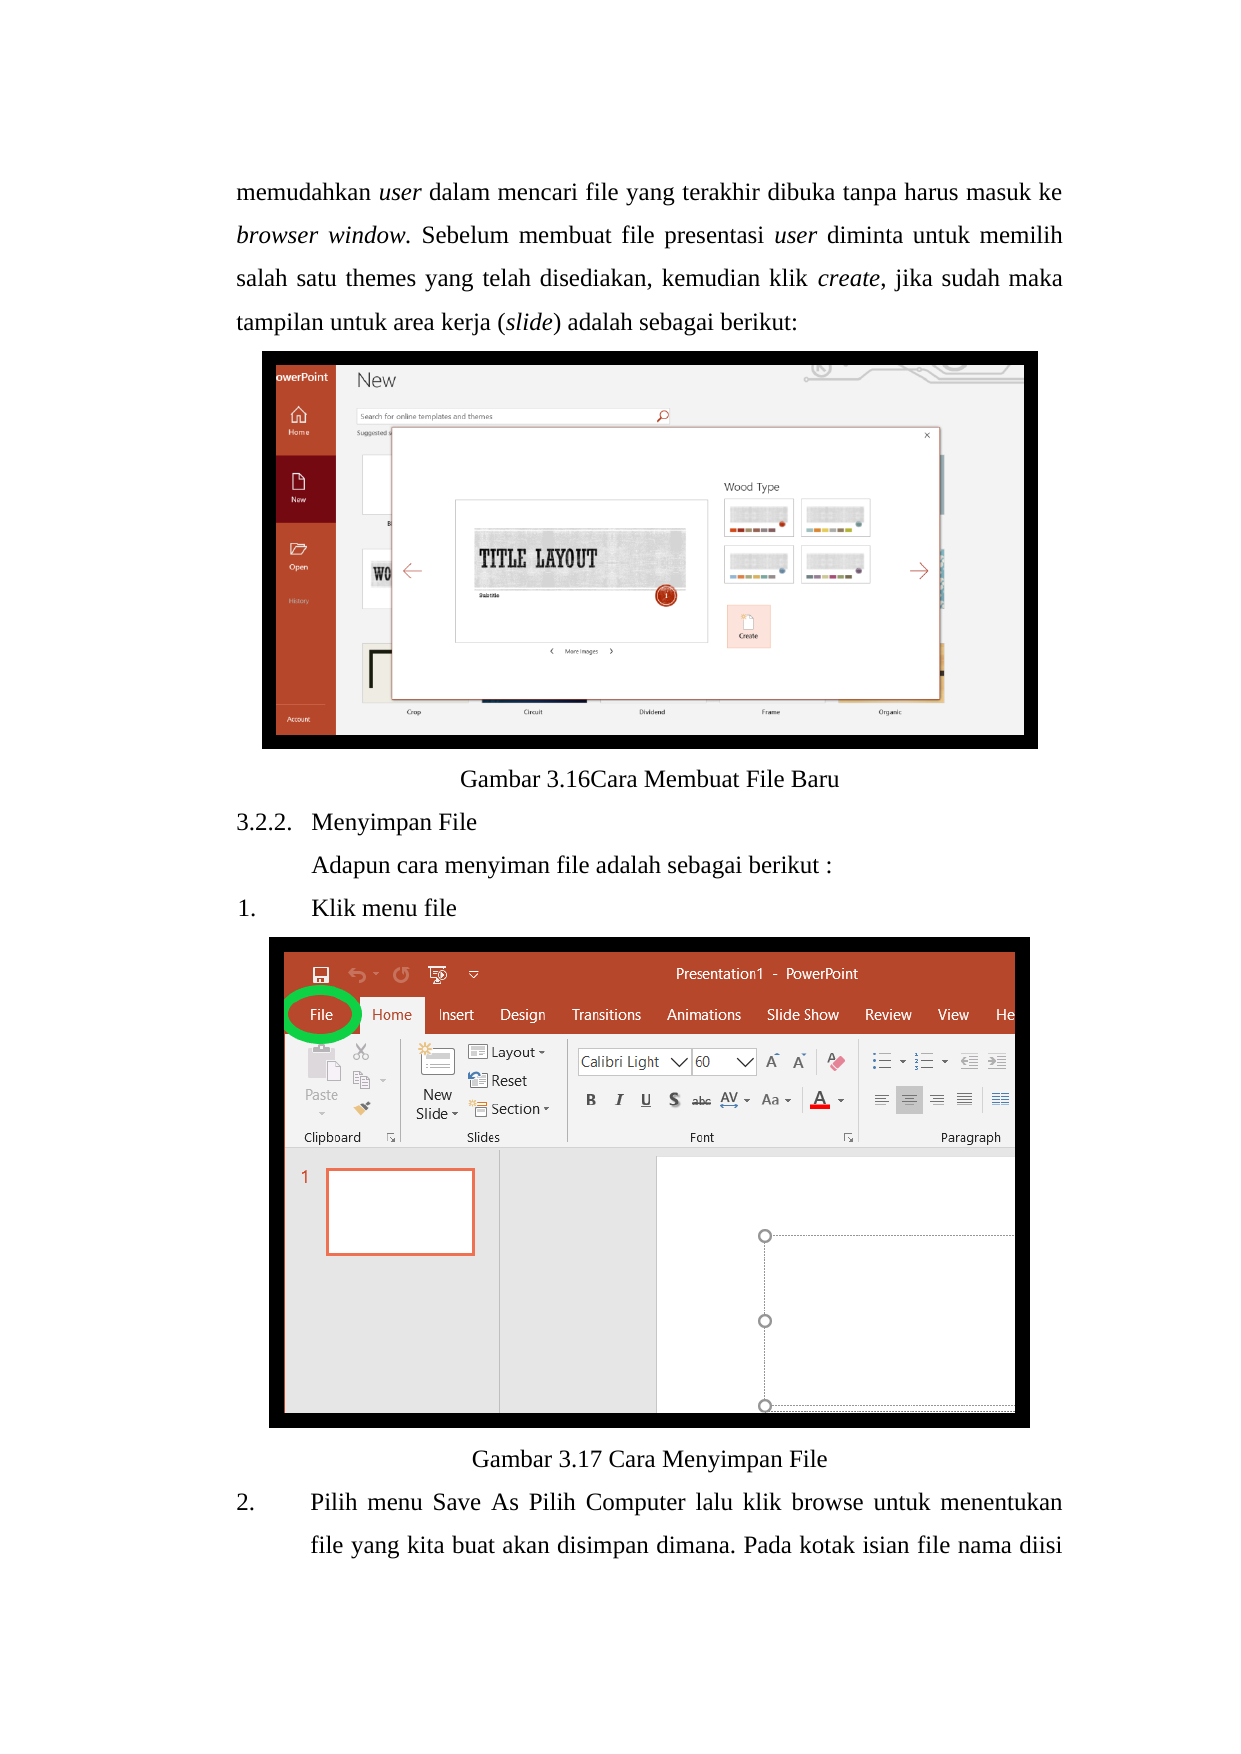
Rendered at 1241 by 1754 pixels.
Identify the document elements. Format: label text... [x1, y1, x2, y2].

list Menyimpan File [236, 807, 1063, 836]
picture [276, 365, 1024, 735]
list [236, 1487, 1063, 1559]
list Adapun cara menyiman file adalah sebagai berikut : [311, 850, 1063, 879]
text Gambar 3.17 Cara Menyimpan File [236, 1444, 1063, 1473]
list Klik menu file [237, 893, 1063, 922]
picture [284, 952, 1015, 1413]
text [236, 177, 1063, 335]
text Gambar 3.16Cara Membuat File Baru [236, 764, 1063, 793]
